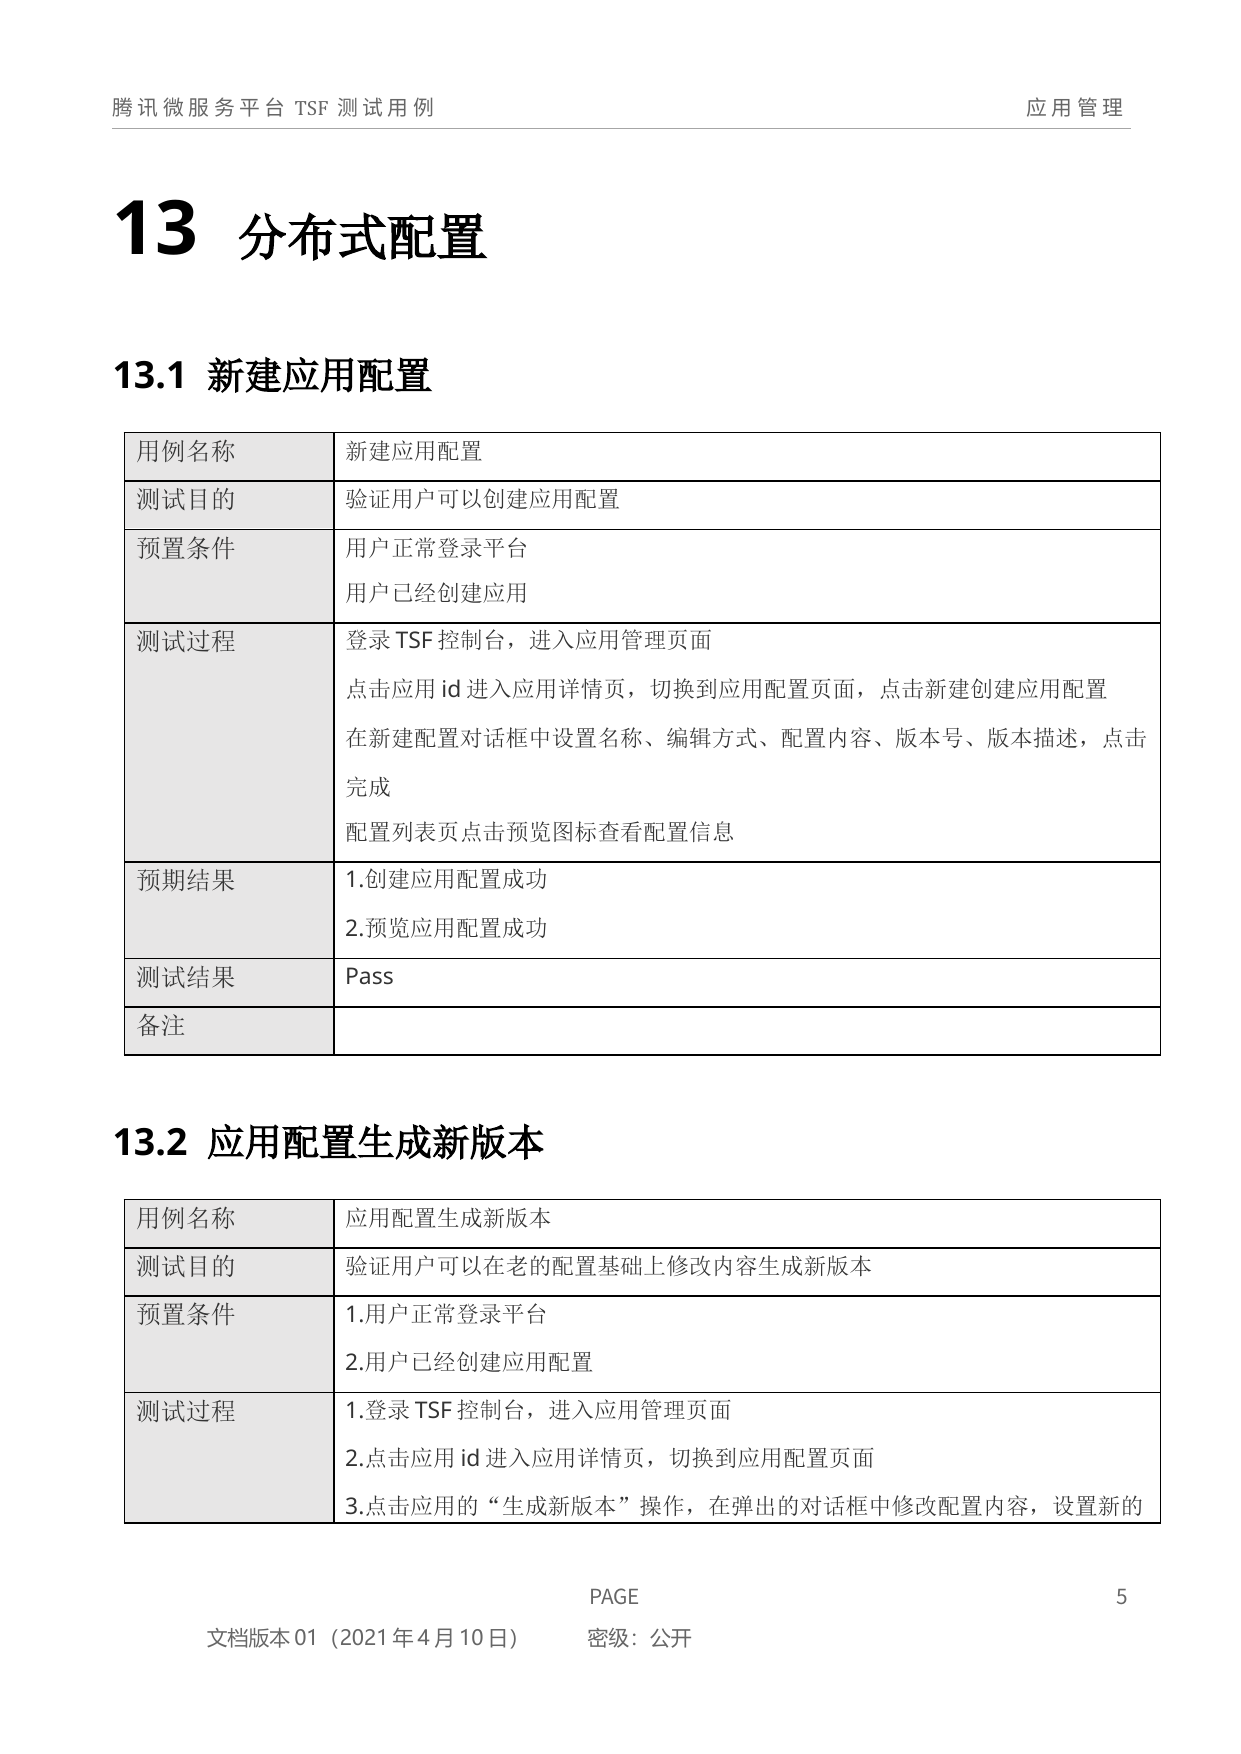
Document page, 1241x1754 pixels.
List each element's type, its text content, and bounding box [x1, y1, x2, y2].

table_cell 备注 [125, 1008, 333, 1054]
table_cell 1.用户正常登录平台 2.用户已经创建应用配置 [335, 1297, 1160, 1392]
table_header 应用配置生成新版本 [335, 1200, 1160, 1247]
text 新建应用配置 [112, 341, 1128, 406]
table_cell 预置条件 [125, 1297, 333, 1392]
text 应用配置生成新版本 [112, 1108, 1128, 1173]
table_header 用例名称 [125, 1200, 333, 1247]
table_header 用例名称 [125, 433, 333, 480]
table_cell 测试结果 [125, 959, 333, 1006]
table_cell 预置条件 [125, 530, 333, 622]
table_cell 测试过程 [125, 624, 333, 861]
table_cell 预期结果 [125, 863, 333, 958]
table_cell 登录TSF控制台，进入应用管理页面 点击应用id进入应用详情页，切换到应用配置页面，点击新建创建应用配置 在新建配置对话框中设置名称、编辑方式、配置内容、版本号、版本描述，点击完成 配置列表页点击预览图标查看配置信息 [335, 624, 1160, 861]
table_cell 验证用户可以在老的配置基础上修改内容生成新版本 [335, 1249, 1160, 1295]
table_header 新建应用配置 [335, 433, 1160, 480]
table_cell 用户正常登录平台 用户已经创建应用 [335, 530, 1160, 622]
table_cell 测试目的 [125, 482, 333, 528]
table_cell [335, 1393, 1160, 1522]
table_cell 验证用户可以创建应用配置 [335, 482, 1160, 528]
table_cell 测试过程 [125, 1393, 333, 1522]
text 分布式配置 [112, 160, 1128, 290]
table_cell Pass [335, 959, 1160, 1006]
table_cell 1.创建应用配置成功 2.预览应用配置成功 [335, 863, 1160, 958]
table_cell 测试目的 [125, 1249, 333, 1295]
table_cell [335, 1008, 1160, 1054]
